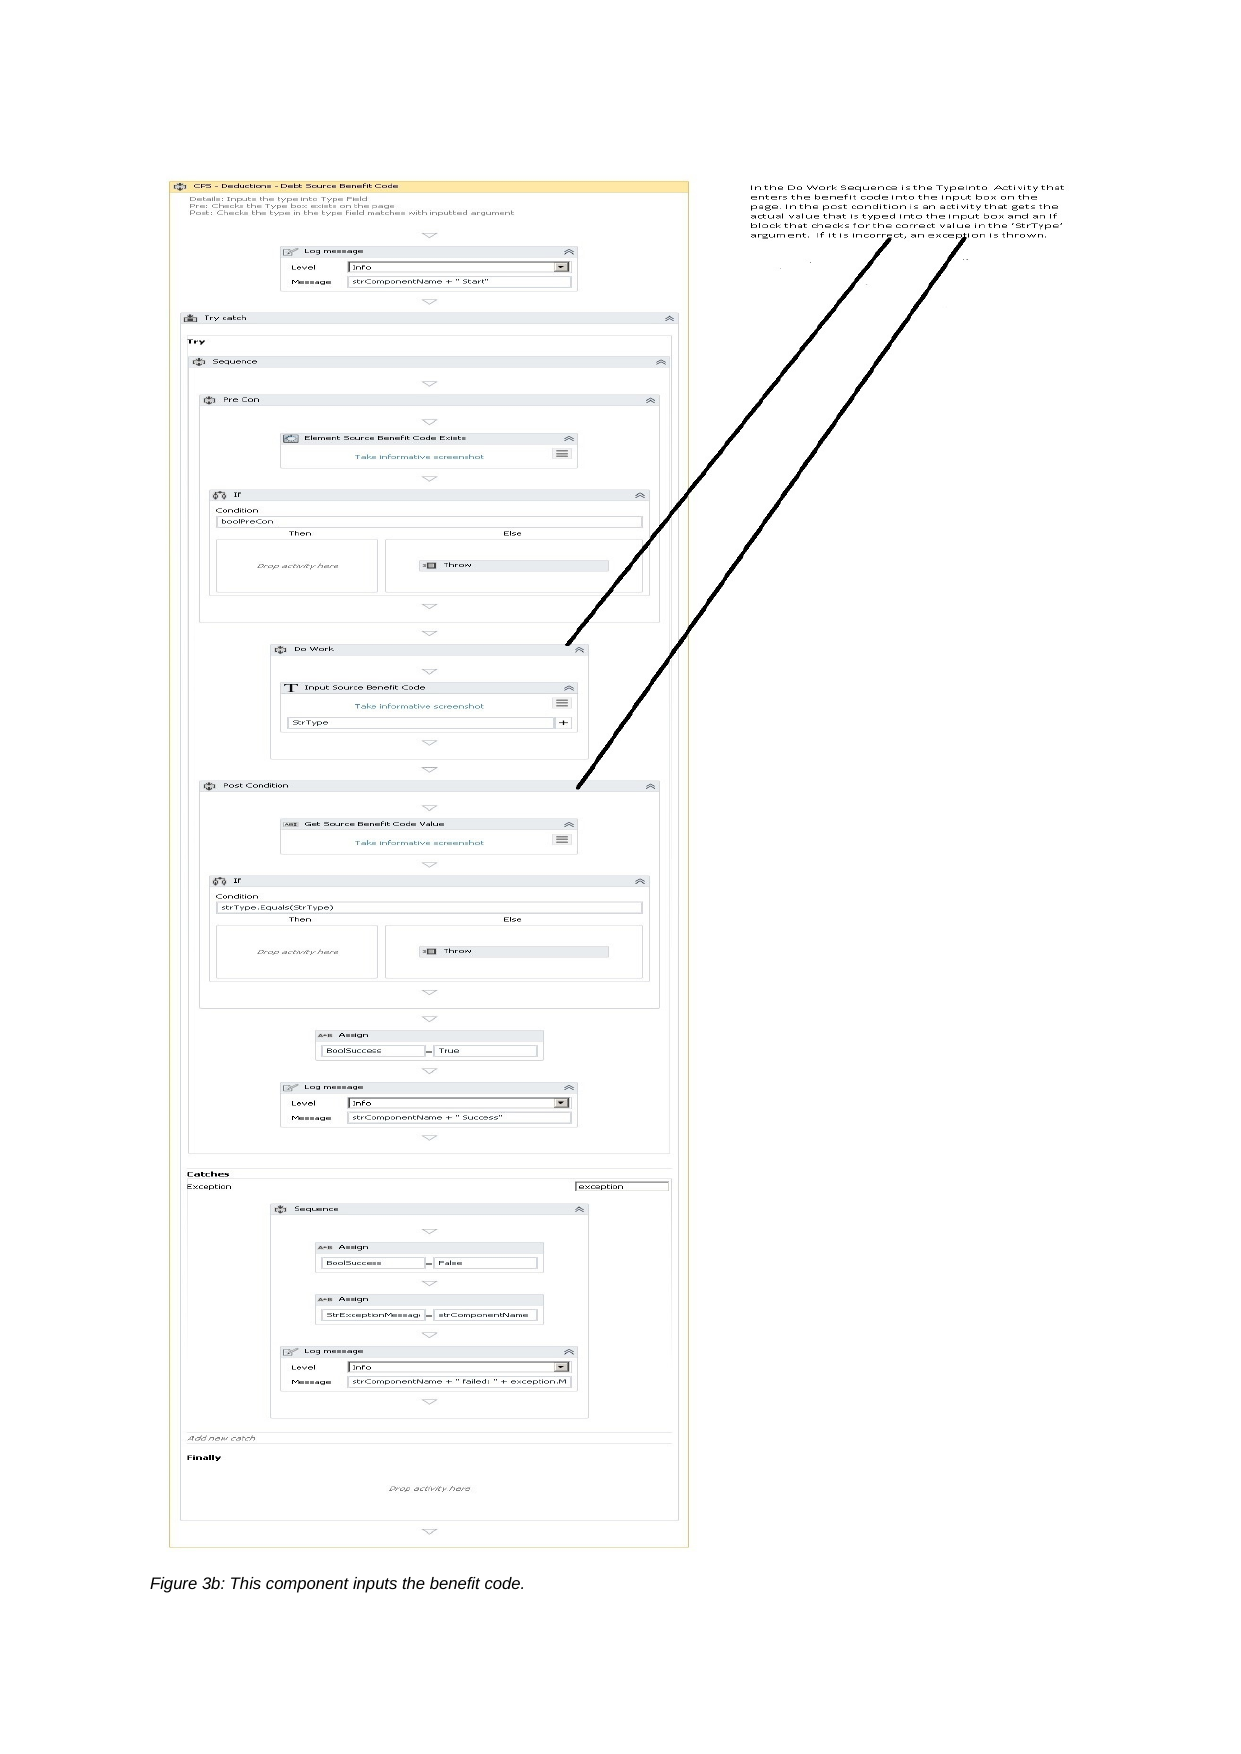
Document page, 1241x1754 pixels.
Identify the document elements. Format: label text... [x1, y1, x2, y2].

picture [150, 150, 1133, 1574]
text Figure 3b: This component inputs the benefit code. [150, 1574, 1090, 1593]
